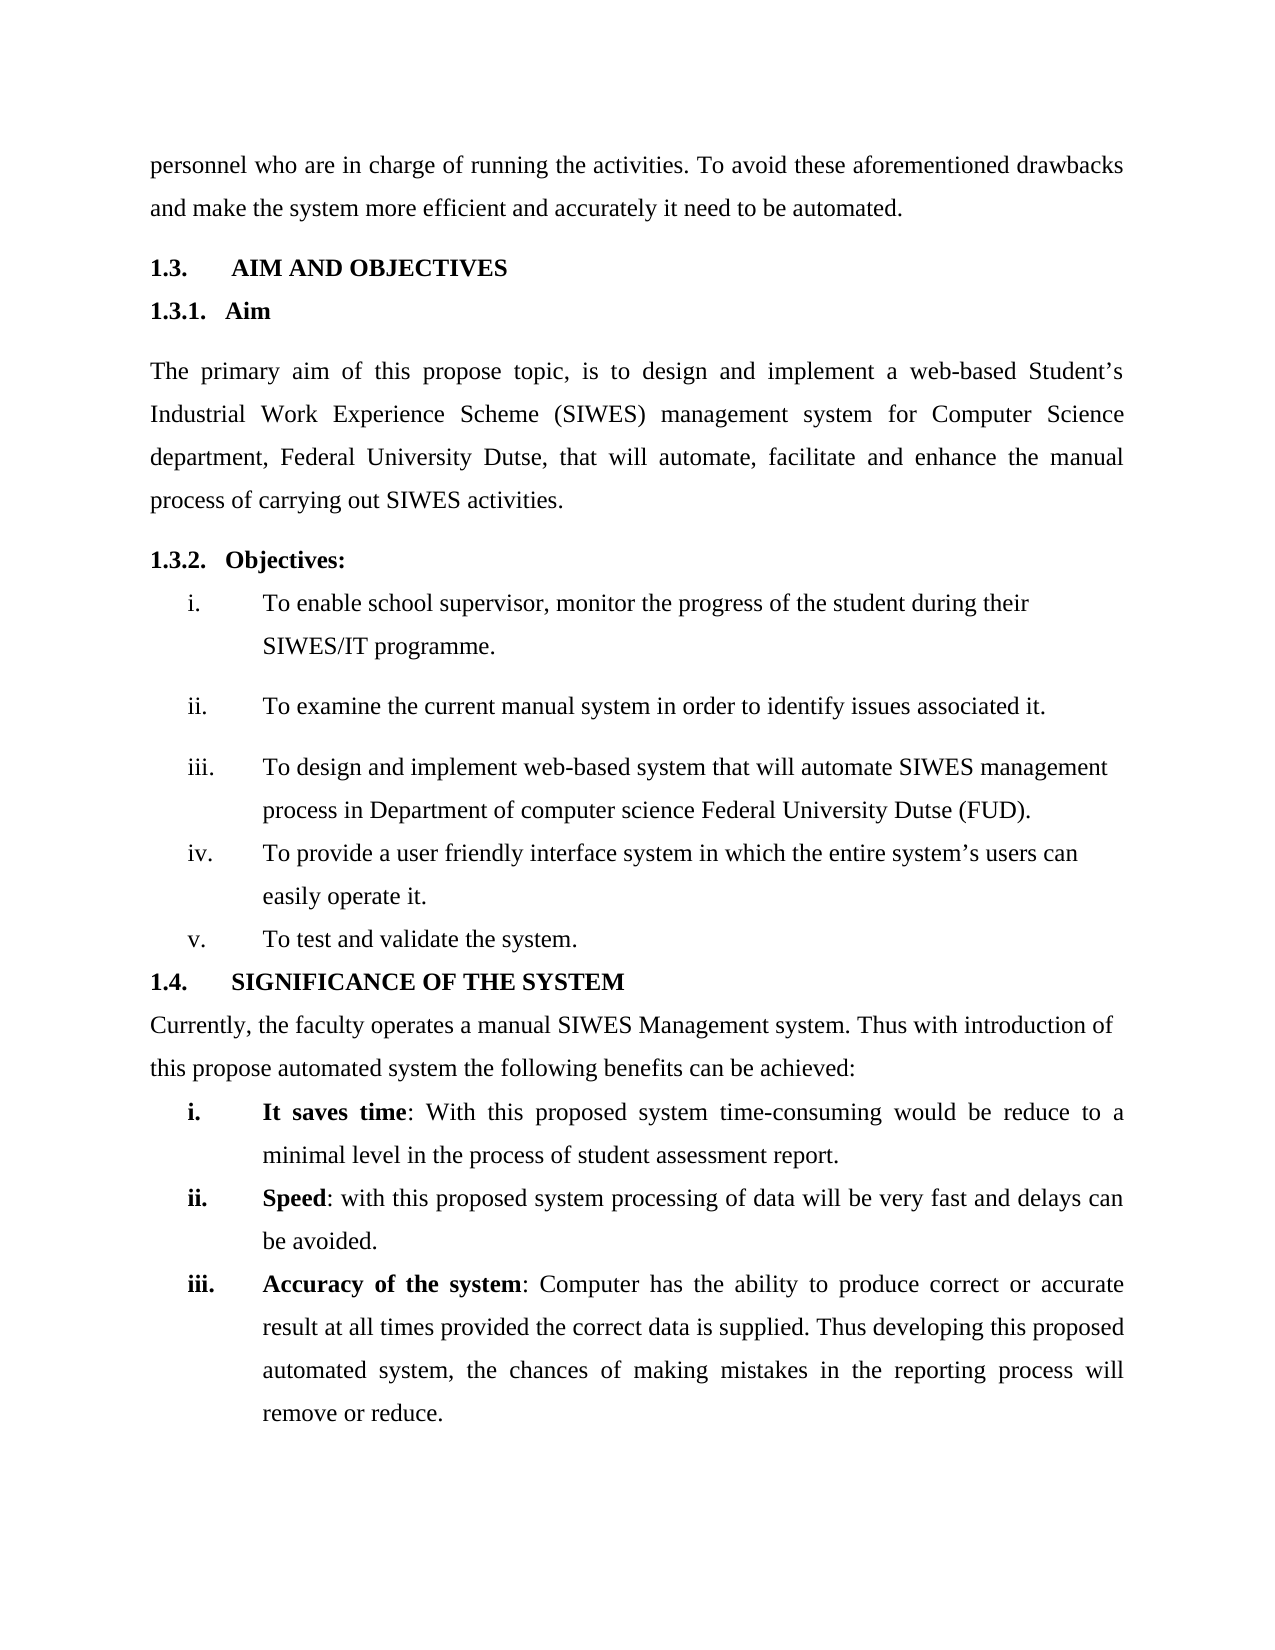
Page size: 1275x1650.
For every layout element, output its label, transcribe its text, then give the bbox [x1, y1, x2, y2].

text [150, 150, 1125, 222]
list Aim [150, 296, 1125, 325]
list AIM AND OBJECTIVES [150, 253, 1125, 282]
list To test and validate the system. [187, 924, 1125, 953]
list To provide a user friendly interface system in which the entire system’s users can easily operate it. [187, 838, 1125, 910]
list Speed: with this proposed system processing of data will be very fast and delays can be avoided. [187, 1183, 1125, 1255]
list To examine the current manual system in order to identify issues associated it. [187, 691, 1125, 720]
text The primary aim of this propose topic, is to design and implement a web-based Student’s Industrial Work Experience Scheme (SIWES) management system for Computer Science department, Federal University Dutse, that will automate, facilitate and enhance the manual process of carrying out SIWES activities. [150, 356, 1125, 514]
list It saves time: With this proposed system time-consuming would be reduce to a minimal level in the process of student assessment report. [187, 1097, 1125, 1168]
list Accuracy of the system: Computer has the ability to produce correct or accurate result at all times provided the correct data is supplied. Thus developing this proposed automated system, the chances of making mistakes in the reporting process will remove or reduce. [187, 1269, 1125, 1427]
list SIGNIFICANCE OF THE SYSTEM [150, 967, 1125, 996]
text Currently, the faculty operates a manual SIWES Management system. Thus with introduction of this propose automated system the following benefits can be achieved: [150, 1010, 1125, 1082]
list To enable school supervisor, monitor the progress of the student during their SIWES/IT programme. [187, 588, 1125, 660]
list To design and implement web-based system that will automate SIWES management process in Department of computer science Federal University Dutse (FUD). [187, 752, 1125, 823]
list Objectives: [150, 545, 1125, 574]
